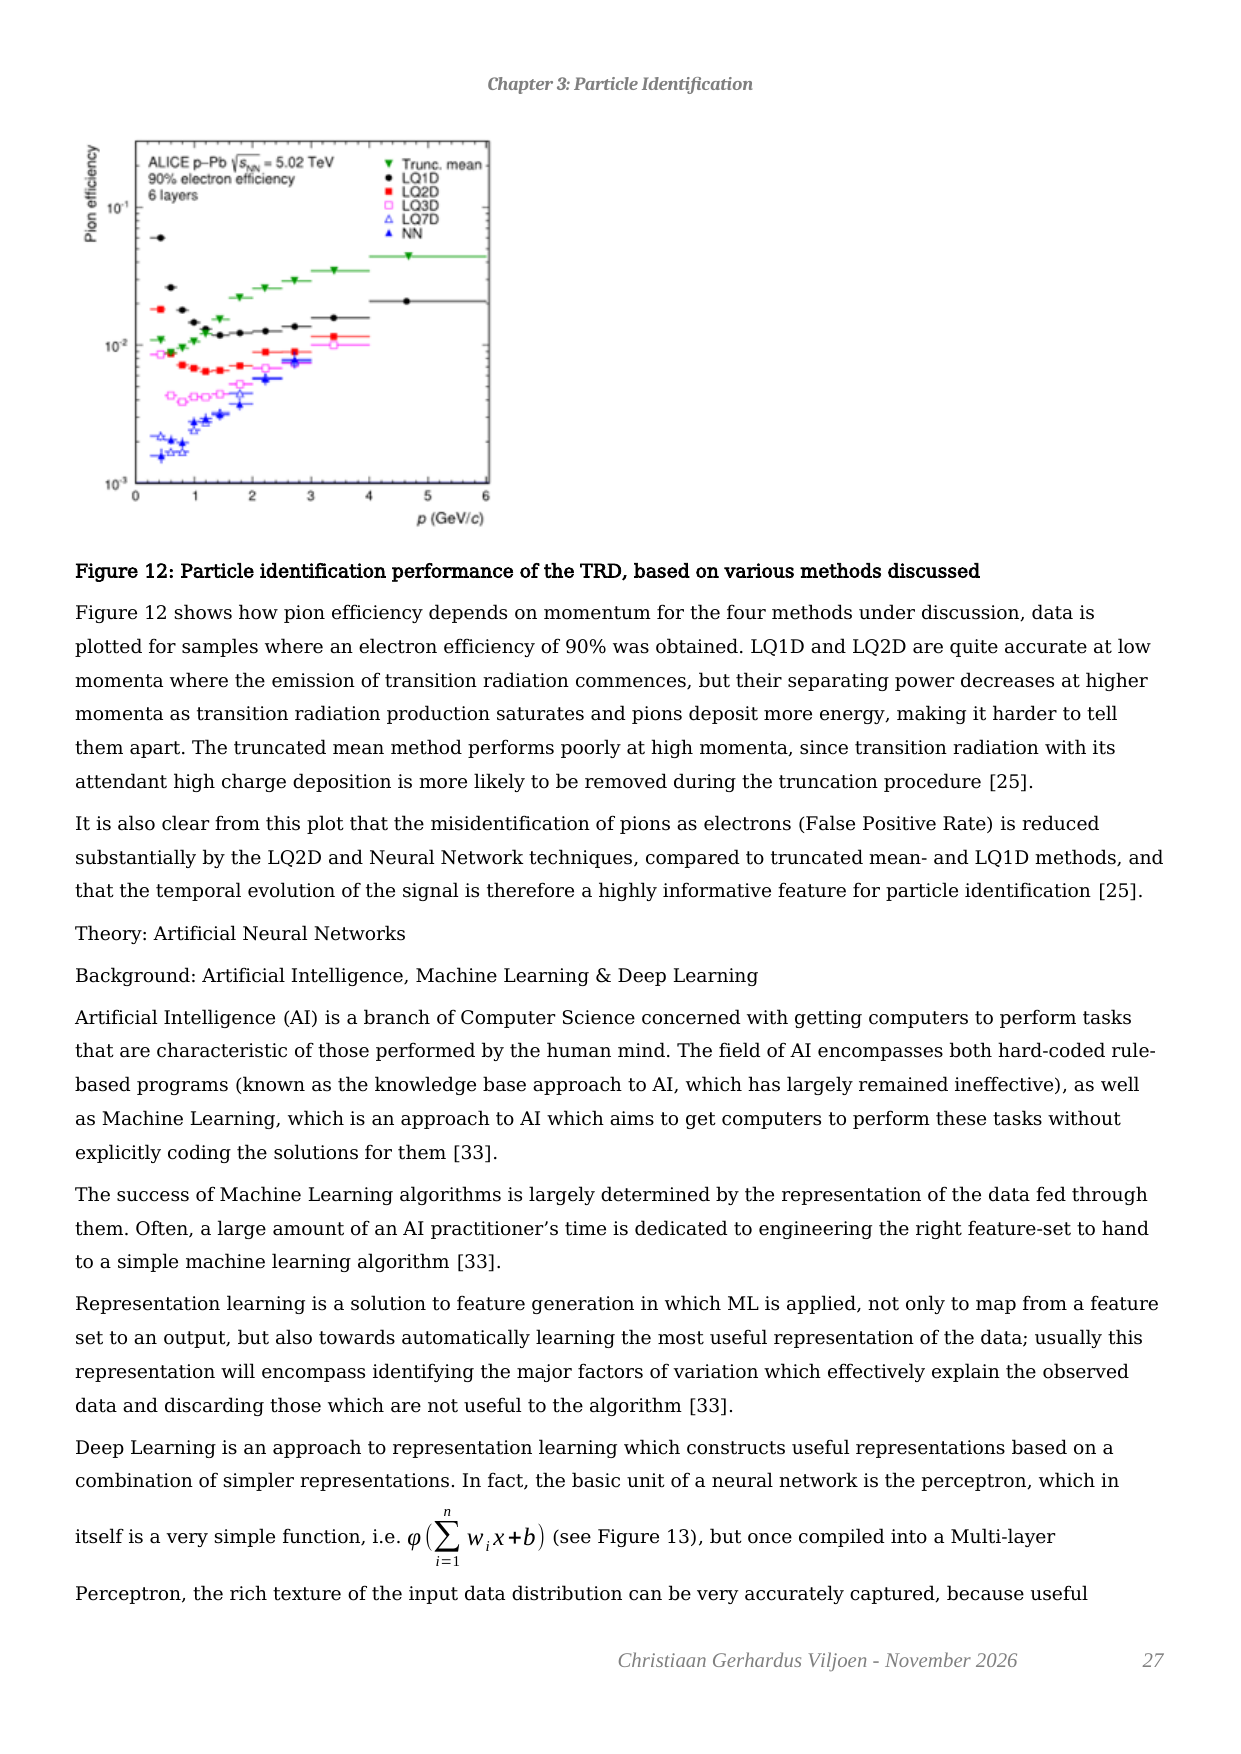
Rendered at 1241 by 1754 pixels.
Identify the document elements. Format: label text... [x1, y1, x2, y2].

text Theory: Artificial Neural Networks [75, 921, 1165, 944]
text Figure 12 shows how pion efficiency depends on momentum for the four methods under discussion, data is plotted for samples where an electron efficiency of 90% was obtained. LQ1D and LQ2D are quite accurate at low momenta where the emission of transition radiation commences, but their separating power decreases at higher momenta as transition radiation production saturates and pions deposit more energy, making it harder to tell them apart. The truncated mean method performs poorly at high momenta, since transition radiation with its attendant high charge deposition is more likely to be removed during the truncation procedure . [75, 601, 1165, 792]
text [75, 1435, 1165, 1604]
text Artificial Intelligence (AI) is a branch of Computer Science concerned with getting computers to perform tasks that are characteristic of those performed by the human mind. The field of AI encompasses both hard-coded rule-based programs (known as the knowledge base approach to AI, which has largely remained ineffective), as well as Machine Learning, which is an approach to AI which aims to get computers to perform these tasks without explicitly coding the solutions for them . [75, 1005, 1165, 1163]
text The success of Machine Learning algorithms is largely determined by the representation of the data fed through them. Often, a large amount of an AI practitioner’s time is dedicated to engineering the right feature-set to hand to a simple machine learning algorithm . [75, 1182, 1165, 1272]
text It is also clear from this plot that the misidentification of pions as electrons (False Positive Rate) is reduced substantially by the LQ2D and Neural Network techniques, compared to truncated mean- and LQ1D methods, and that the temporal evolution of the signal is therefore a highly informative feature for particle identification . [75, 812, 1165, 902]
picture [75, 132, 524, 540]
text Background: Artificial Intelligence, Machine Learning & Deep Learning [75, 963, 1165, 986]
text Figure 12: Particle identification performance of the TRD, based on various methods discussed [75, 559, 1165, 581]
text Representation learning is a solution to feature generation in which ML is applied, not only to map from a feature set to an output, but also towards automatically learning the most useful representation of the data; usually this representation will encompass identifying the major factors of variation which effectively explain the observed data and discarding those which are not useful to the algorithm . [75, 1292, 1165, 1416]
